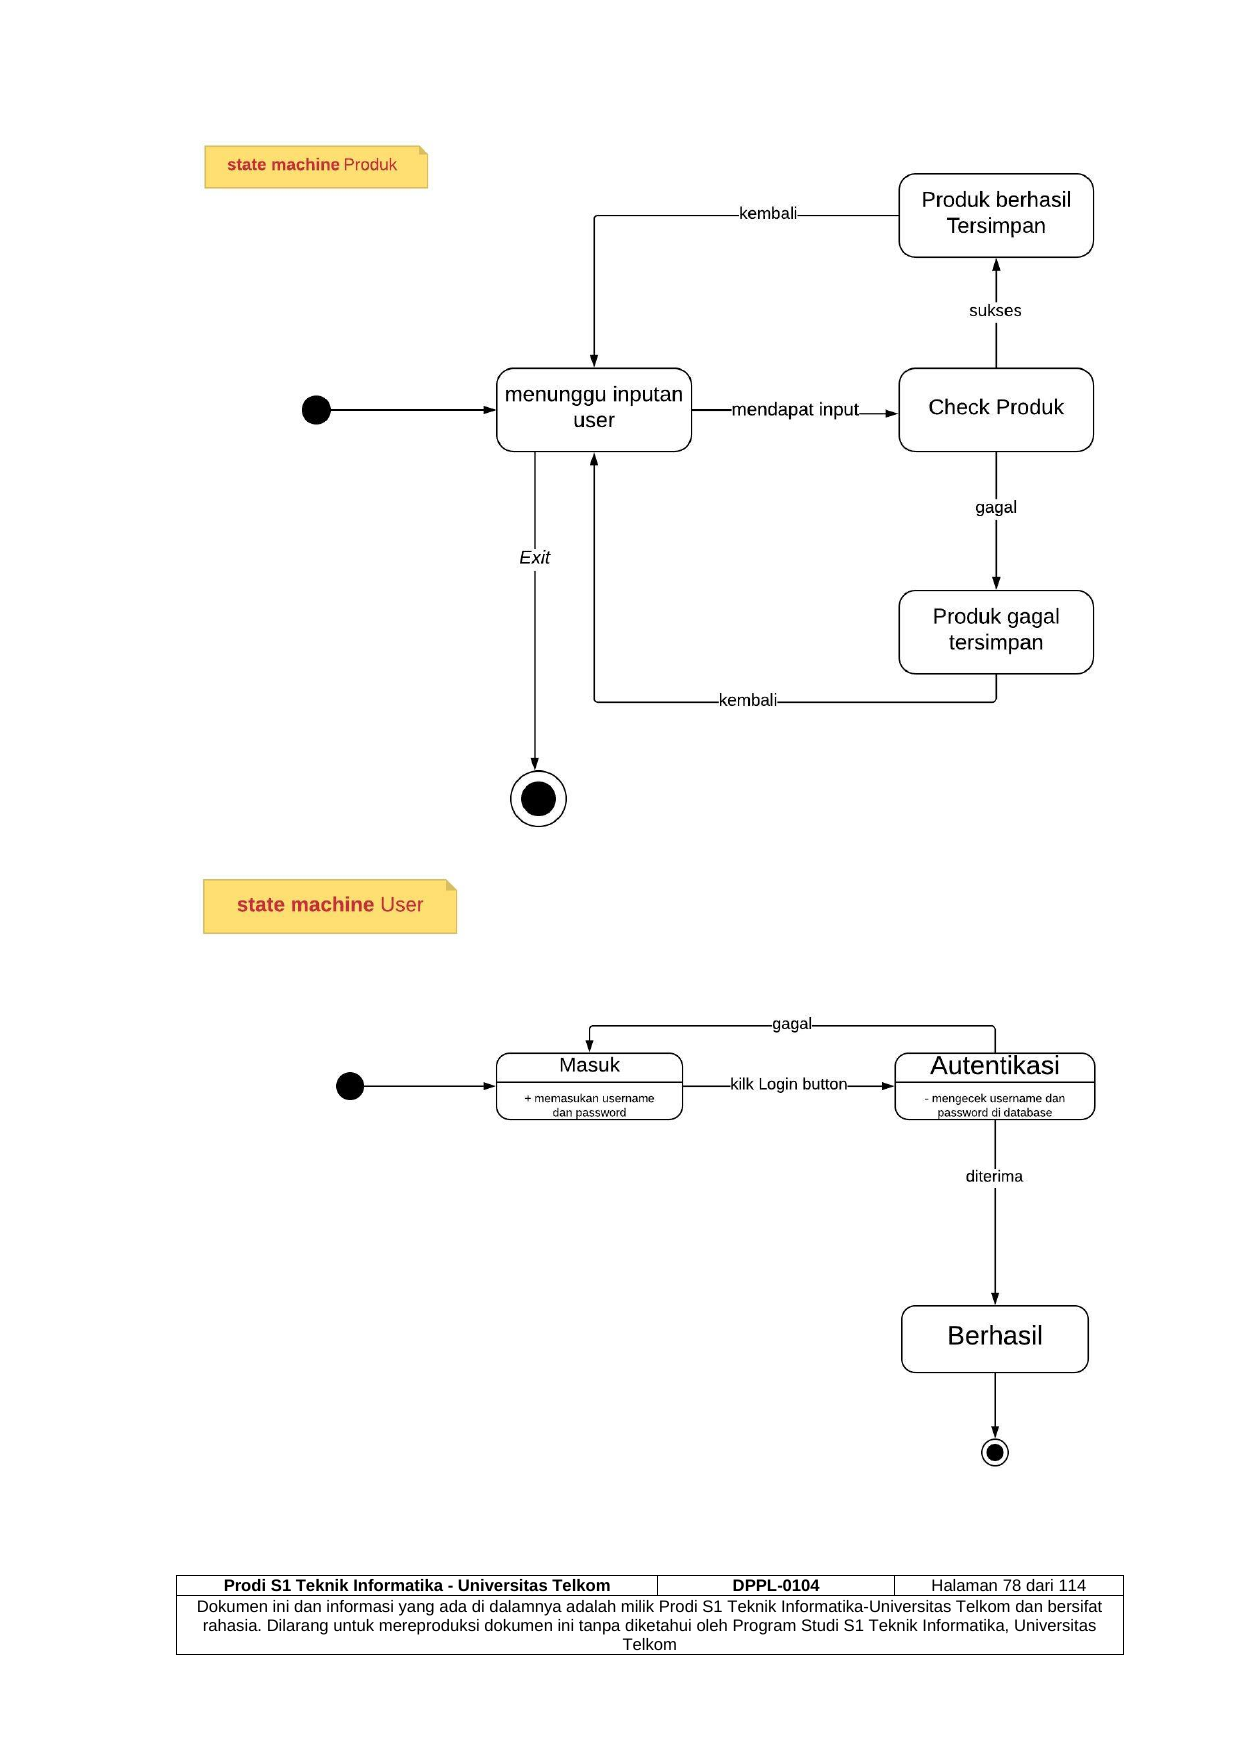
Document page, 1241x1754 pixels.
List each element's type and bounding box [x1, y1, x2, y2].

picture [177, 118, 1121, 1492]
